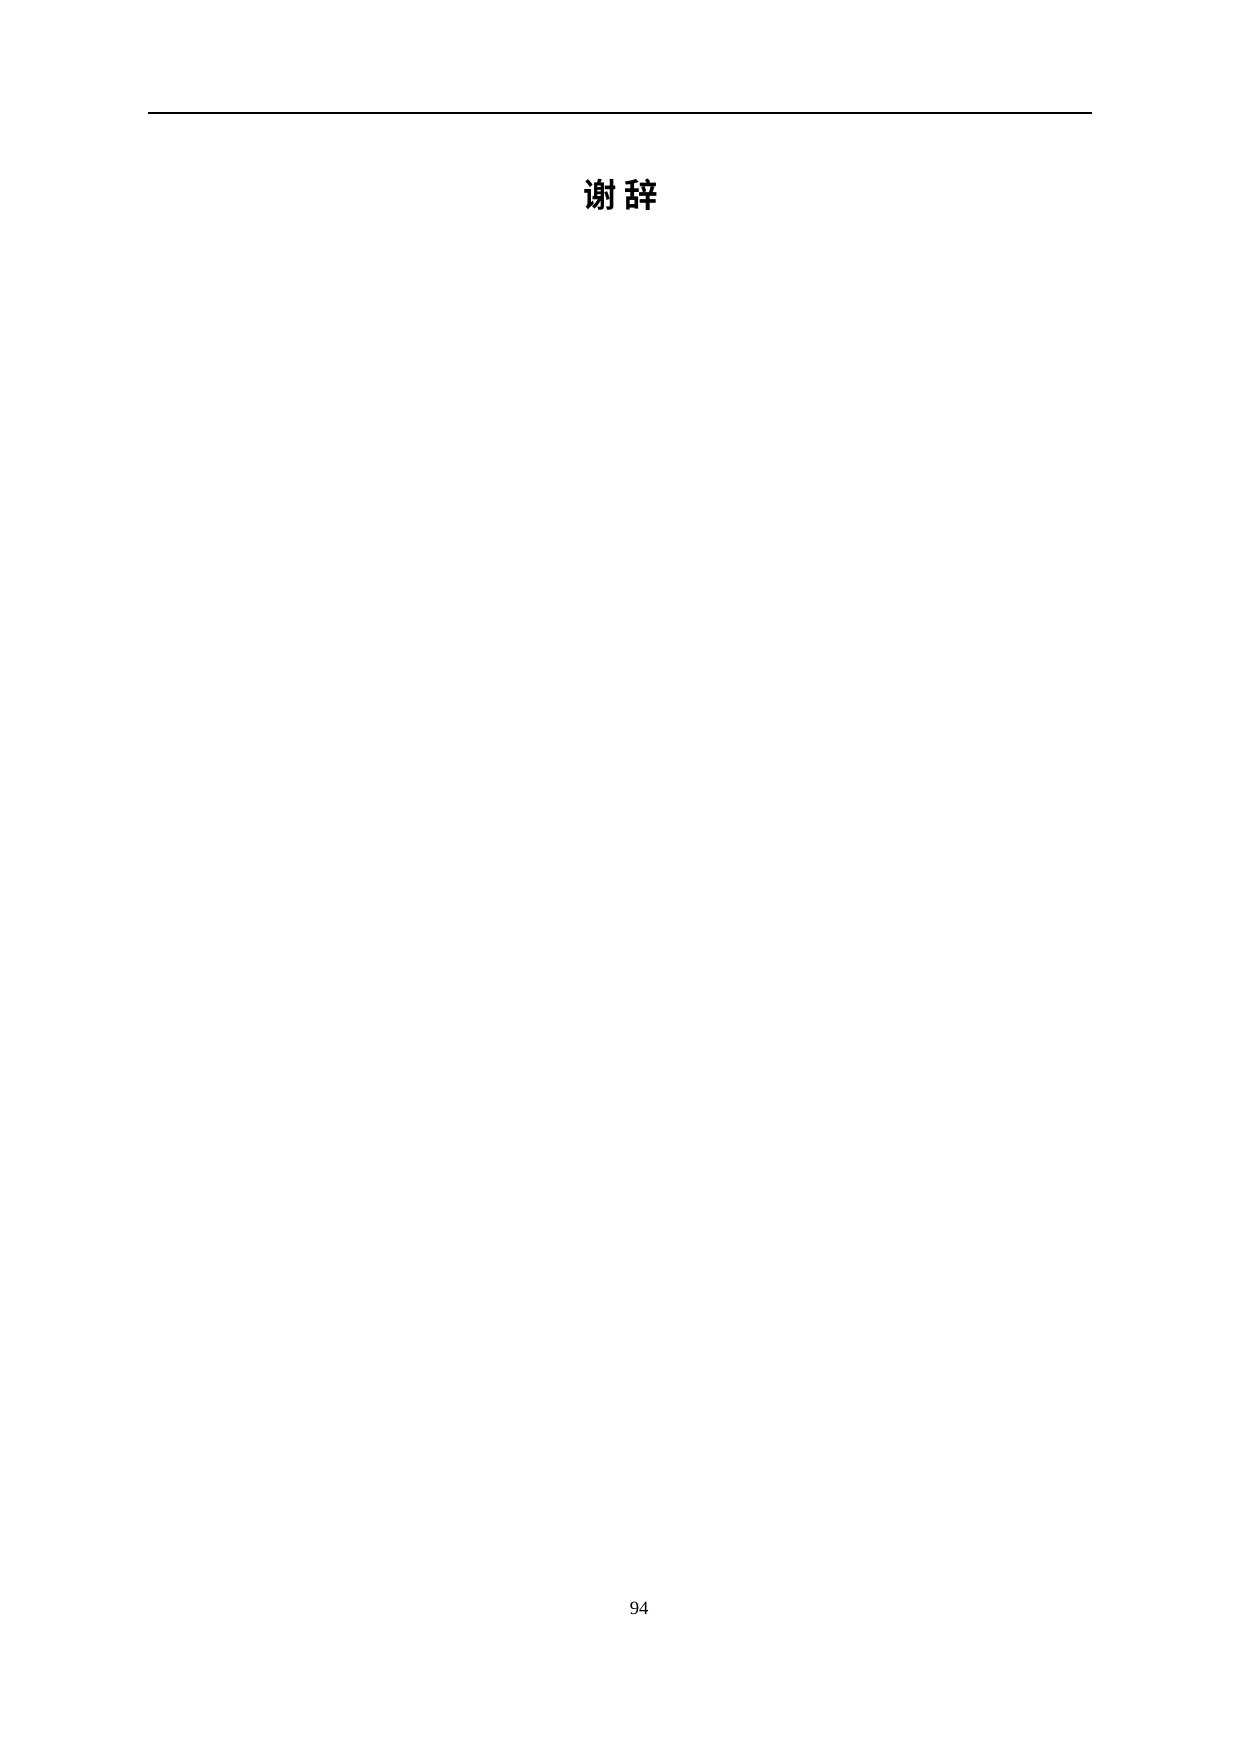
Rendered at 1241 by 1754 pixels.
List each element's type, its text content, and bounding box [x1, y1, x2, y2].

subtitle 谢 辞 [148, 159, 1092, 227]
